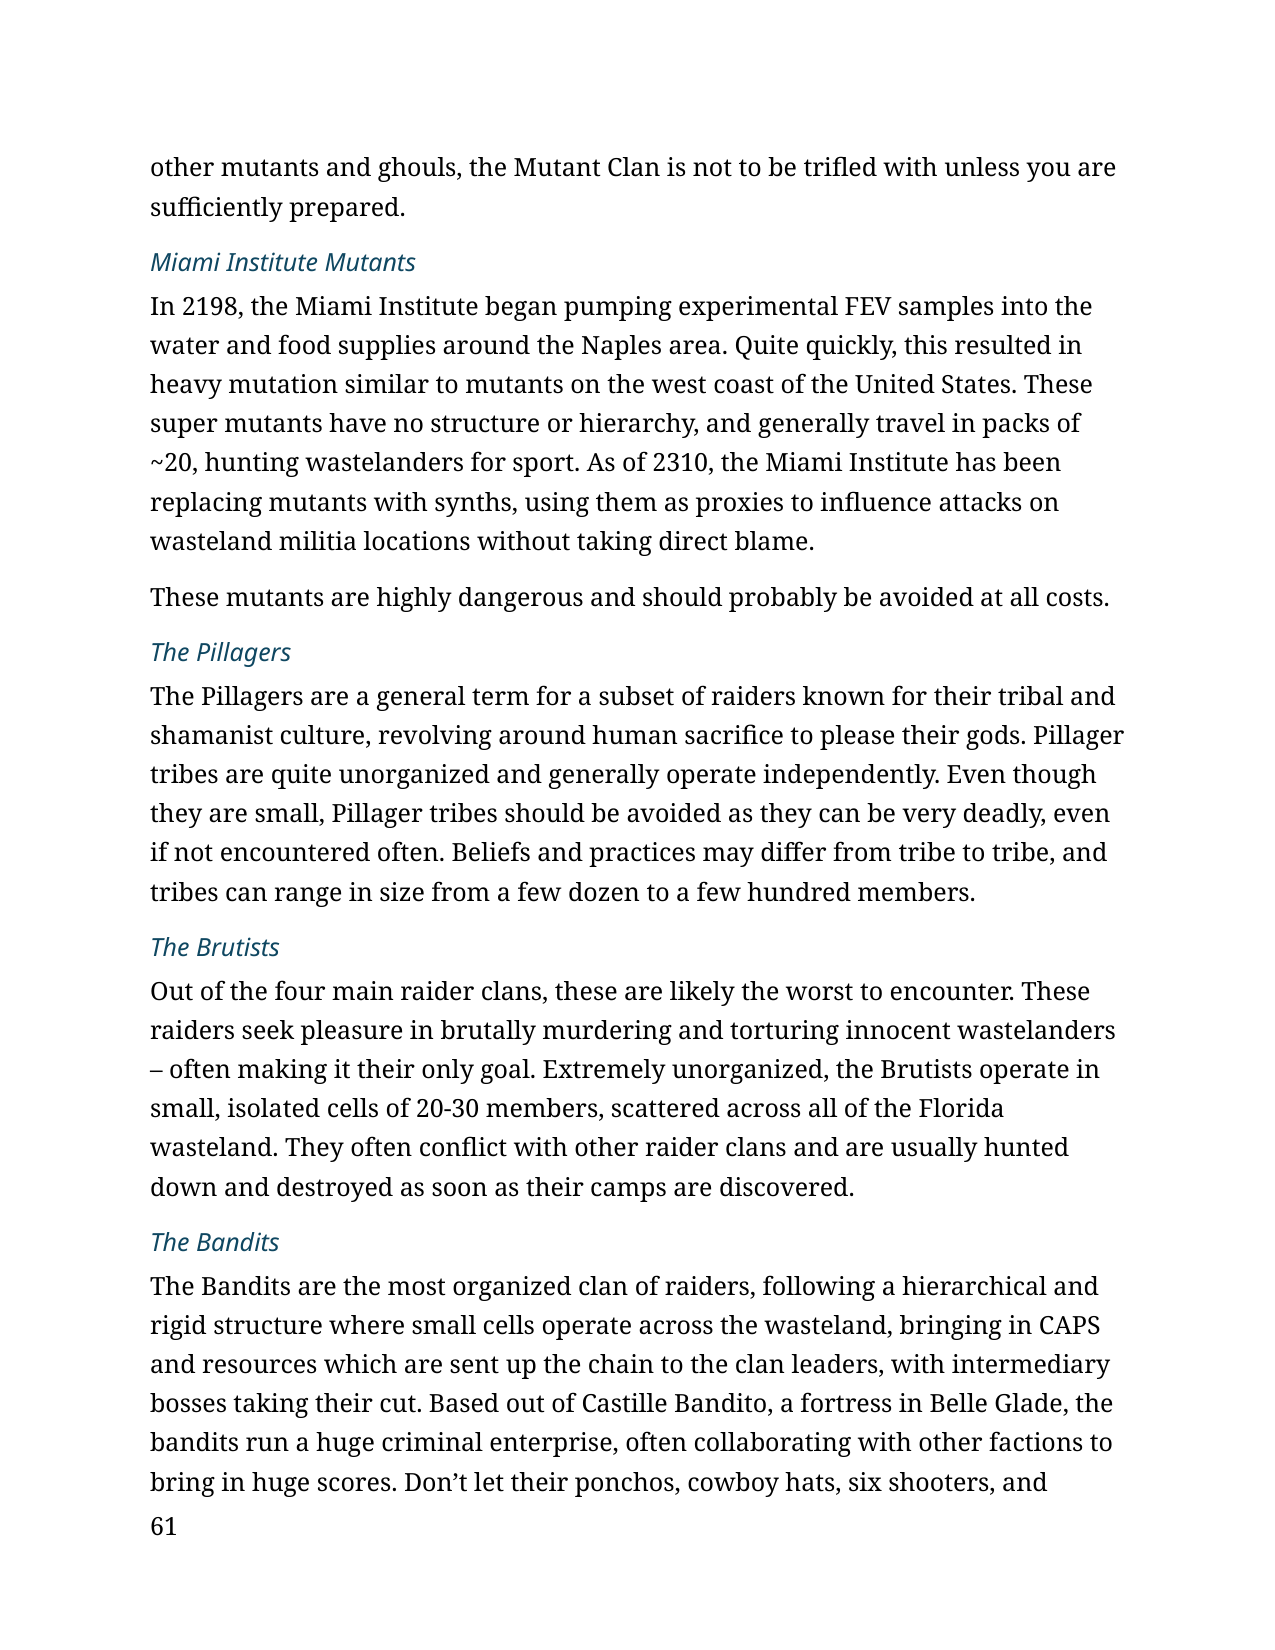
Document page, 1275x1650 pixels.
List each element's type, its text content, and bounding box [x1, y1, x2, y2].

text These mutants are highly dangerous and should probably be avoided at all costs. [150, 579, 1125, 613]
text The Pillagers are a general term for a subset of raiders known for their tribal and shamanist culture, revolving around human sacrifice to please their gods. Pillager tribes are quite unorganized and generally operate independently. Even though they are small, Pillager tribes should be avoided as they can be very deadly, even if not encountered often. Beliefs and practices may differ from tribe to tribe, and tribes can range in size from a few dozen to a few hundred members. [150, 678, 1125, 908]
text Out of the four main raider clans, these are likely the worst to encounter. These raiders seek pleasure in brutally murdering and torturing innocent wastelanders – often making it their only goal. Extremely unorganized, the Brutists operate in small, isolated cells of 20-30 members, scattered across all of the Florida wasteland. They often conflict with other raider clans and are usually hunted down and destroyed as soon as their camps are discovered. [150, 973, 1125, 1203]
subtitle The Pillagers [150, 635, 1125, 669]
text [150, 1268, 1125, 1498]
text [150, 150, 1125, 223]
subtitle The Brutists [150, 930, 1125, 964]
subtitle The Bandits [150, 1225, 1125, 1259]
text In 2198, the Miami Institute began pumping experimental FEV samples into the water and food supplies around the Naples area. Quite quickly, this resulted in heavy mutation similar to mutants on the west coast of the United States. These super mutants have no structure or hierarchy, and generally travel in packs of ~20, hunting wastelanders for sport. As of 2310, the Miami Institute has been replacing mutants with synths, using them as proxies to influence attacks on wasteland militia locations without taking direct blame. [150, 288, 1125, 557]
subtitle Miami Institute Mutants [150, 245, 1125, 279]
